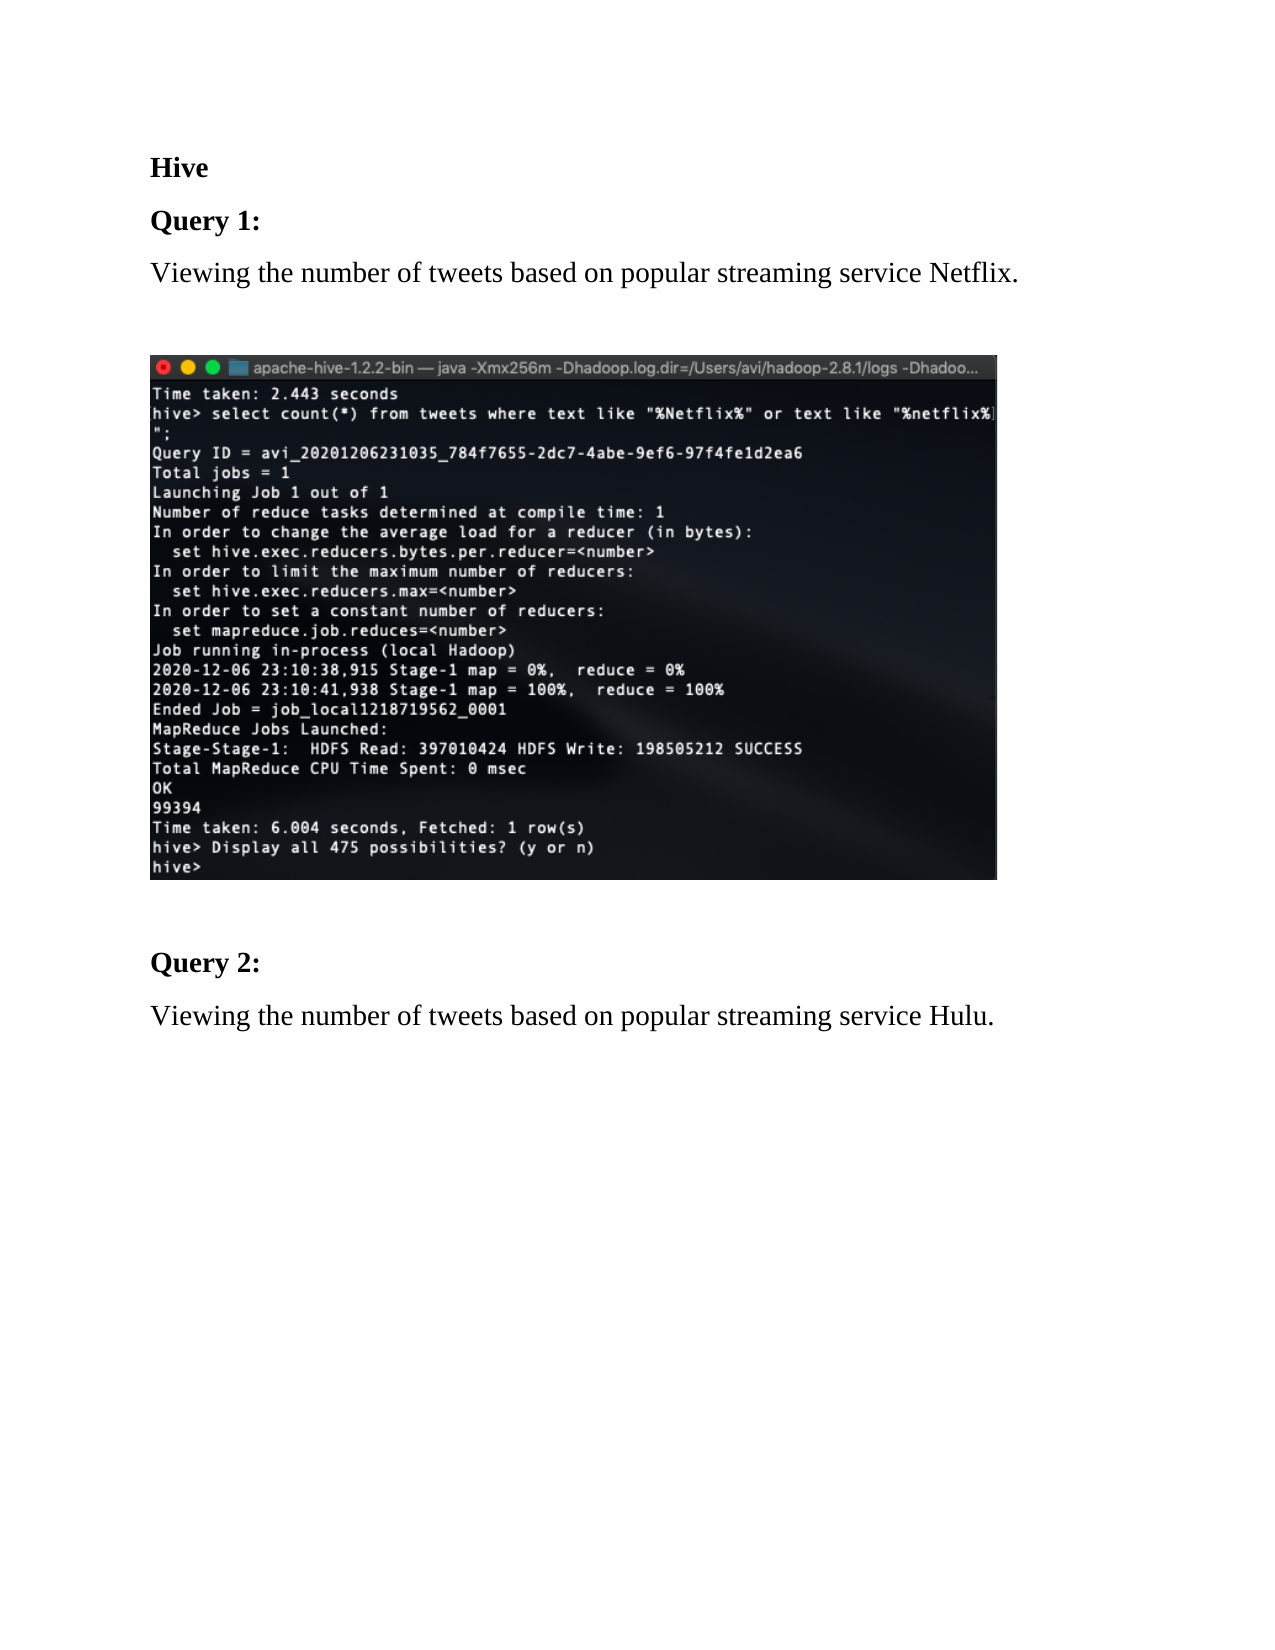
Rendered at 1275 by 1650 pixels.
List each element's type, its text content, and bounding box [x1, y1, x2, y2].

picture [150, 355, 998, 880]
text Viewing the number of tweets based on popular streaming service Netflix. [150, 256, 1125, 289]
text Query 2: [150, 946, 1125, 979]
text Query 1: [150, 203, 1125, 236]
text Hive [150, 150, 1125, 183]
text Viewing the number of tweets based on popular streaming service Hulu. [150, 998, 1125, 1032]
